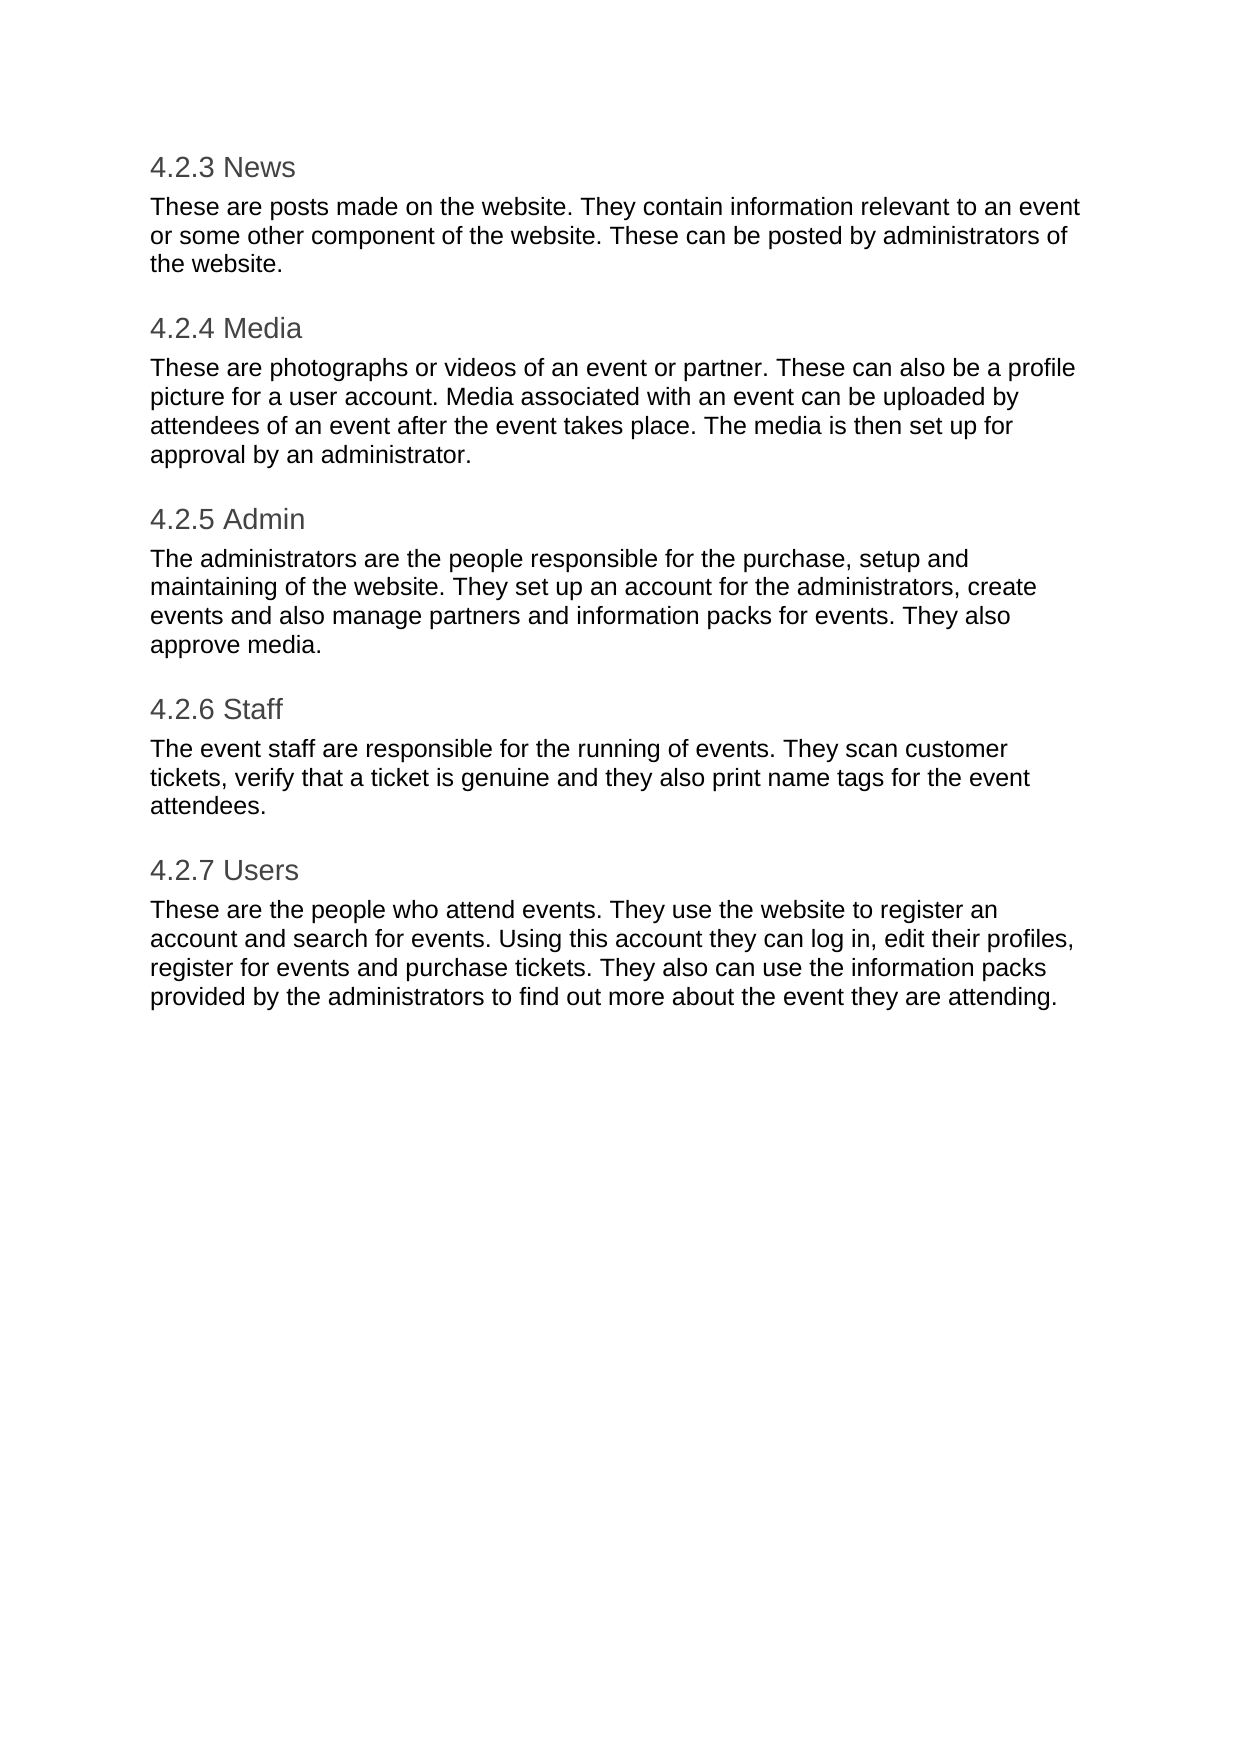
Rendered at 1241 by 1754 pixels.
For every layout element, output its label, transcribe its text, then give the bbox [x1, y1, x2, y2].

subtitle 4.2.6 Staff [150, 692, 1090, 725]
subtitle 4.2.7 Users [150, 853, 1090, 887]
subtitle 4.2.5 Admin [150, 502, 1090, 535]
text These are posts made on the website. They contain information relevant to an event or some other component of the website. These can be posted by administrators of the website. [150, 192, 1090, 278]
text The administrators are the people responsible for the purchase, setup and maintaining of the website. They set up an account for the administrators, create events and also manage partners and information packs for events. They also approve media. [150, 543, 1090, 658]
text The event staff are responsible for the running of events. They scan customer tickets, verify that a ticket is genuine and they also print name tags for the event attendees. [150, 734, 1090, 820]
text These are the people who attend events. They use the website to register an account and search for events. Using this account they can log in, edit their profiles, register for events and purchase tickets. They also can use the information packs provided by the administrators to find out more about the event they are attending. [150, 895, 1090, 1010]
subtitle 4.2.4 Media [150, 311, 1090, 345]
text These are photographs or videos of an event or partner. These can also be a profile picture for a user account. Media associated with an event can be uploaded by attendees of an event after the event takes place. The media is then set up for approval by an administrator. [150, 353, 1090, 468]
subtitle 4.2.3 News [150, 150, 1090, 183]
